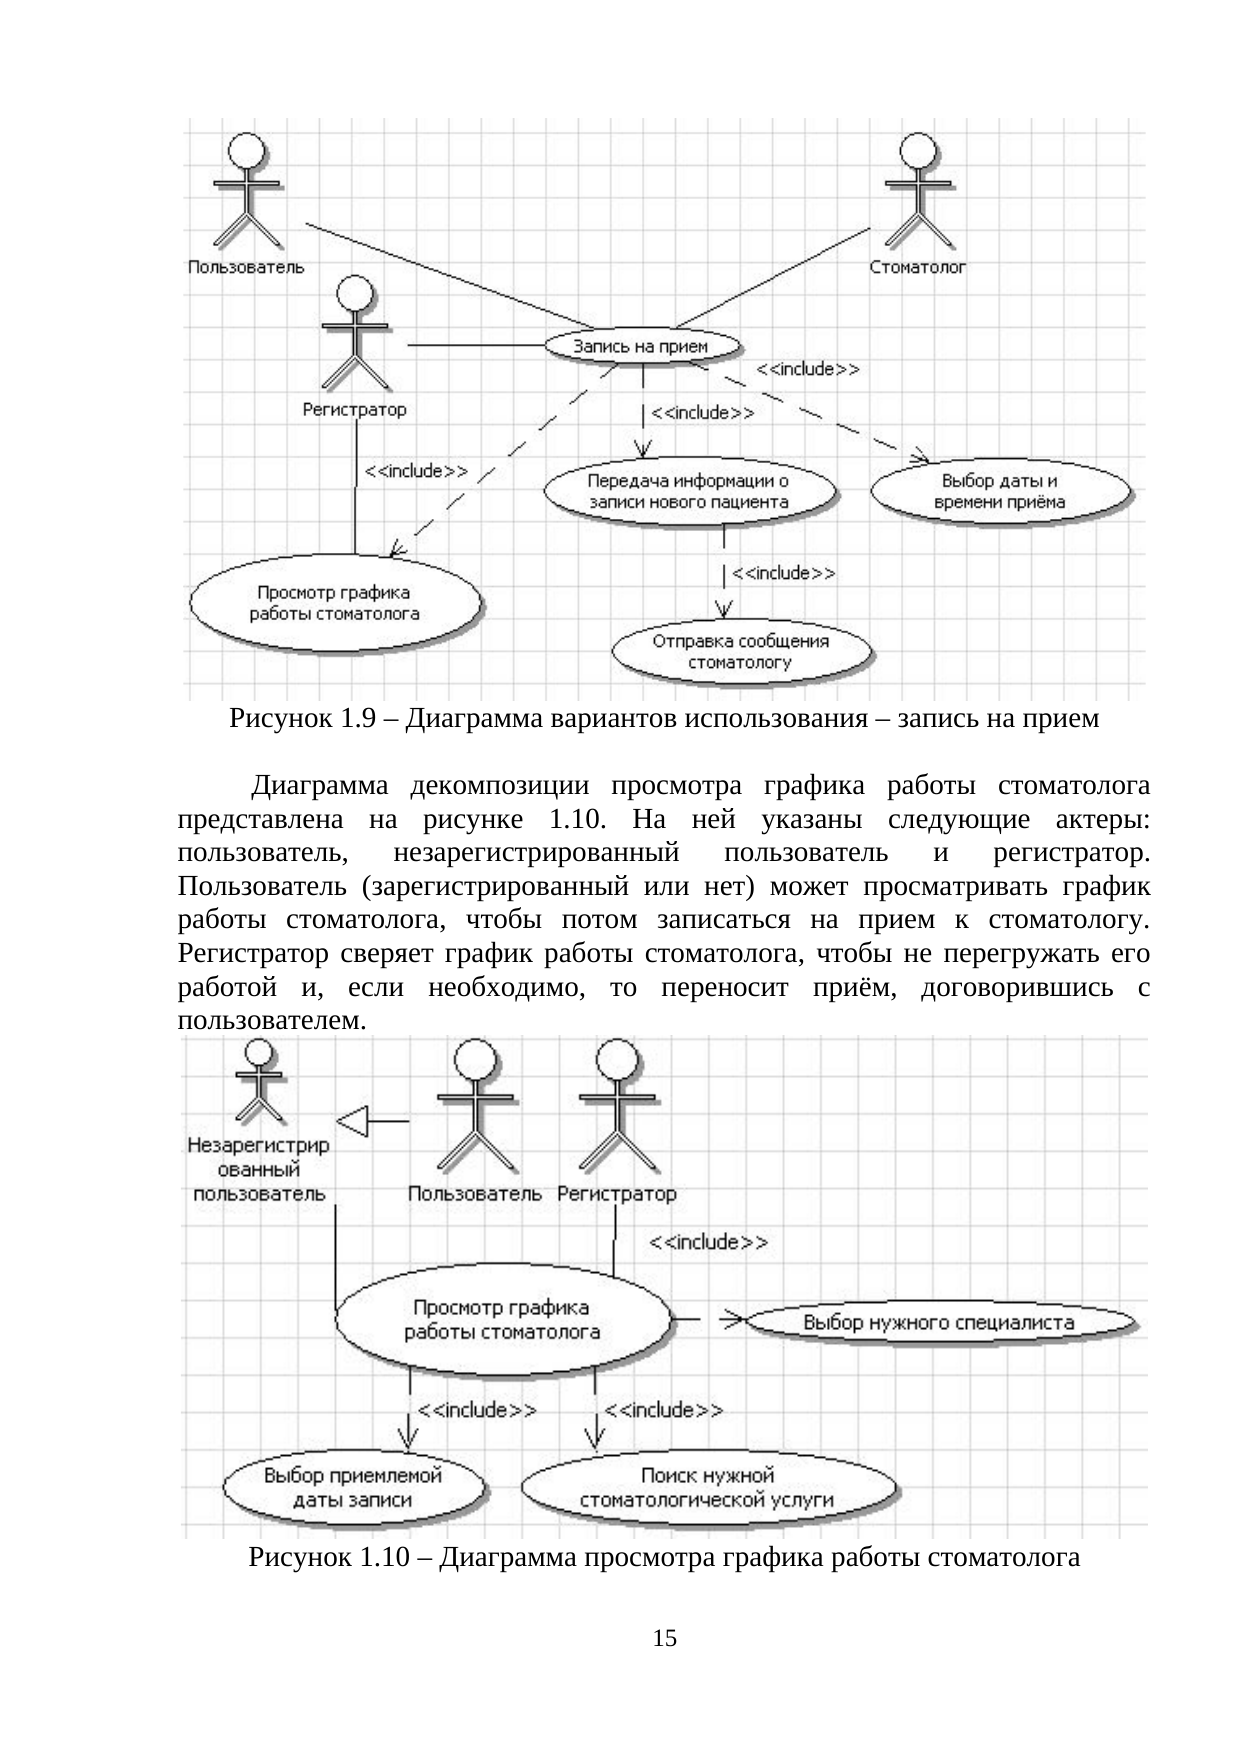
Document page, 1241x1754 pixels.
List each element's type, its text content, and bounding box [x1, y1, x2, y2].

text Рисунок 1.10 – Диаграмма просмотра графика работы стоматолога [177, 1539, 1152, 1572]
picture [180, 1035, 1148, 1539]
text Диаграмма декомпозиции просмотра графика работы стоматолога представлена на рисунке 1.10. На ней указаны следующие актеры: пользователь, незарегистрированный пользователь и регистратор. Пользователь (зарегистрированный или нет) может просматривать график работы стоматолога, чтобы потом записаться на прием к стоматологу. Регистратор сверяет график работы стоматолога, чтобы не перегружать его работой и, если необходимо, то переносит приём, договорившись с пользователем. [177, 767, 1152, 1036]
text Рисунок 1.9 – Диаграмма вариантов использования – запись на прием [177, 700, 1152, 734]
picture [183, 118, 1146, 701]
